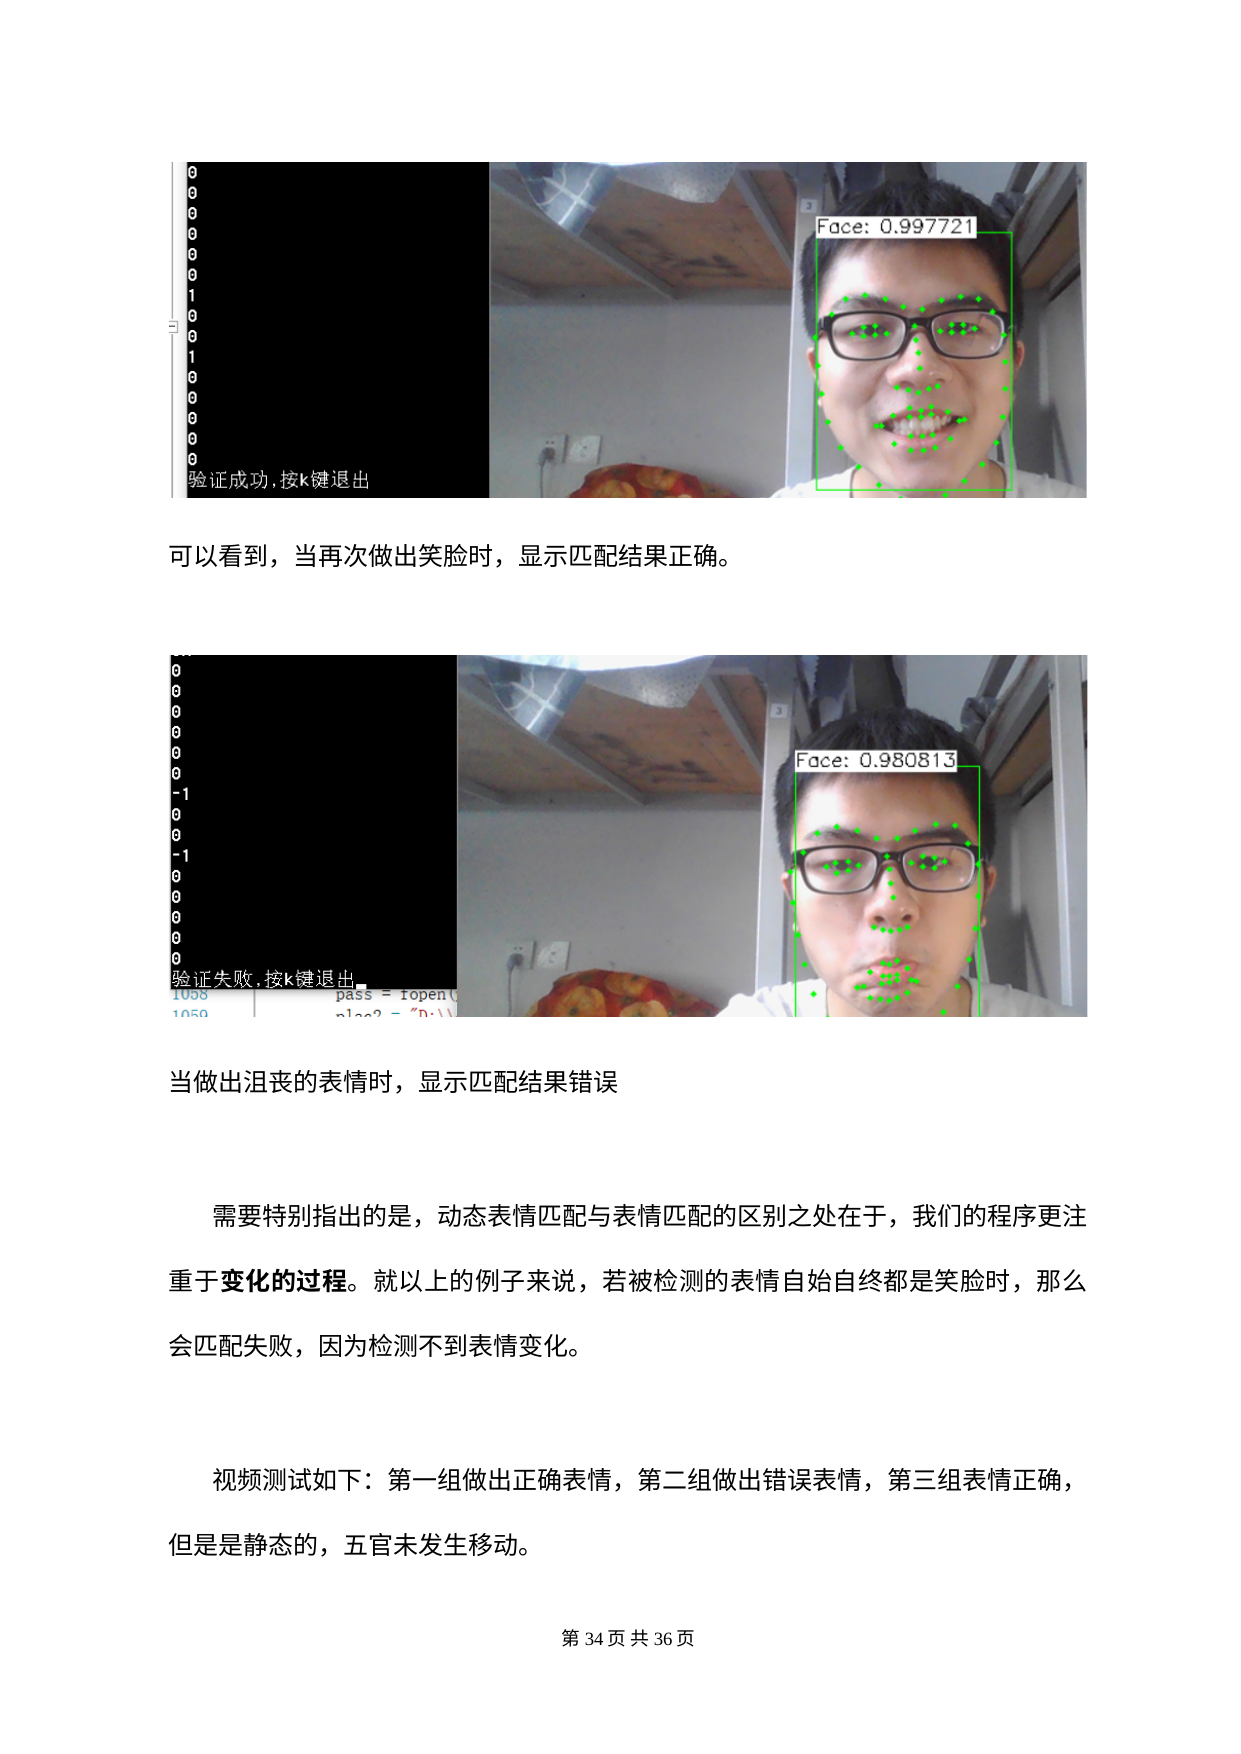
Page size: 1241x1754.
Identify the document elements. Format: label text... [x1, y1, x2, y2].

picture [168, 162, 1087, 498]
list 当做出沮丧的表情时，显示匹配结果错误 [169, 1048, 1087, 1113]
list 需要特别指出的是，动态表情匹配与表情匹配的区别之处在于，我们的程序更注重于变化的过程。就以上的例子来说，若被检测的表情自始自终都是笑脸时，那么会匹配失败，因为检测不到表情变化。 [169, 1182, 1087, 1377]
list 可以看到，当再次做出笑脸时，显示匹配结果正确。 [169, 522, 1087, 587]
picture [168, 655, 1088, 1017]
list 视频测试如下：第一组做出正确表情，第二组做出错误表情，第三组表情正确，但是是静态的，五官未发生移动。 [169, 1446, 1087, 1576]
